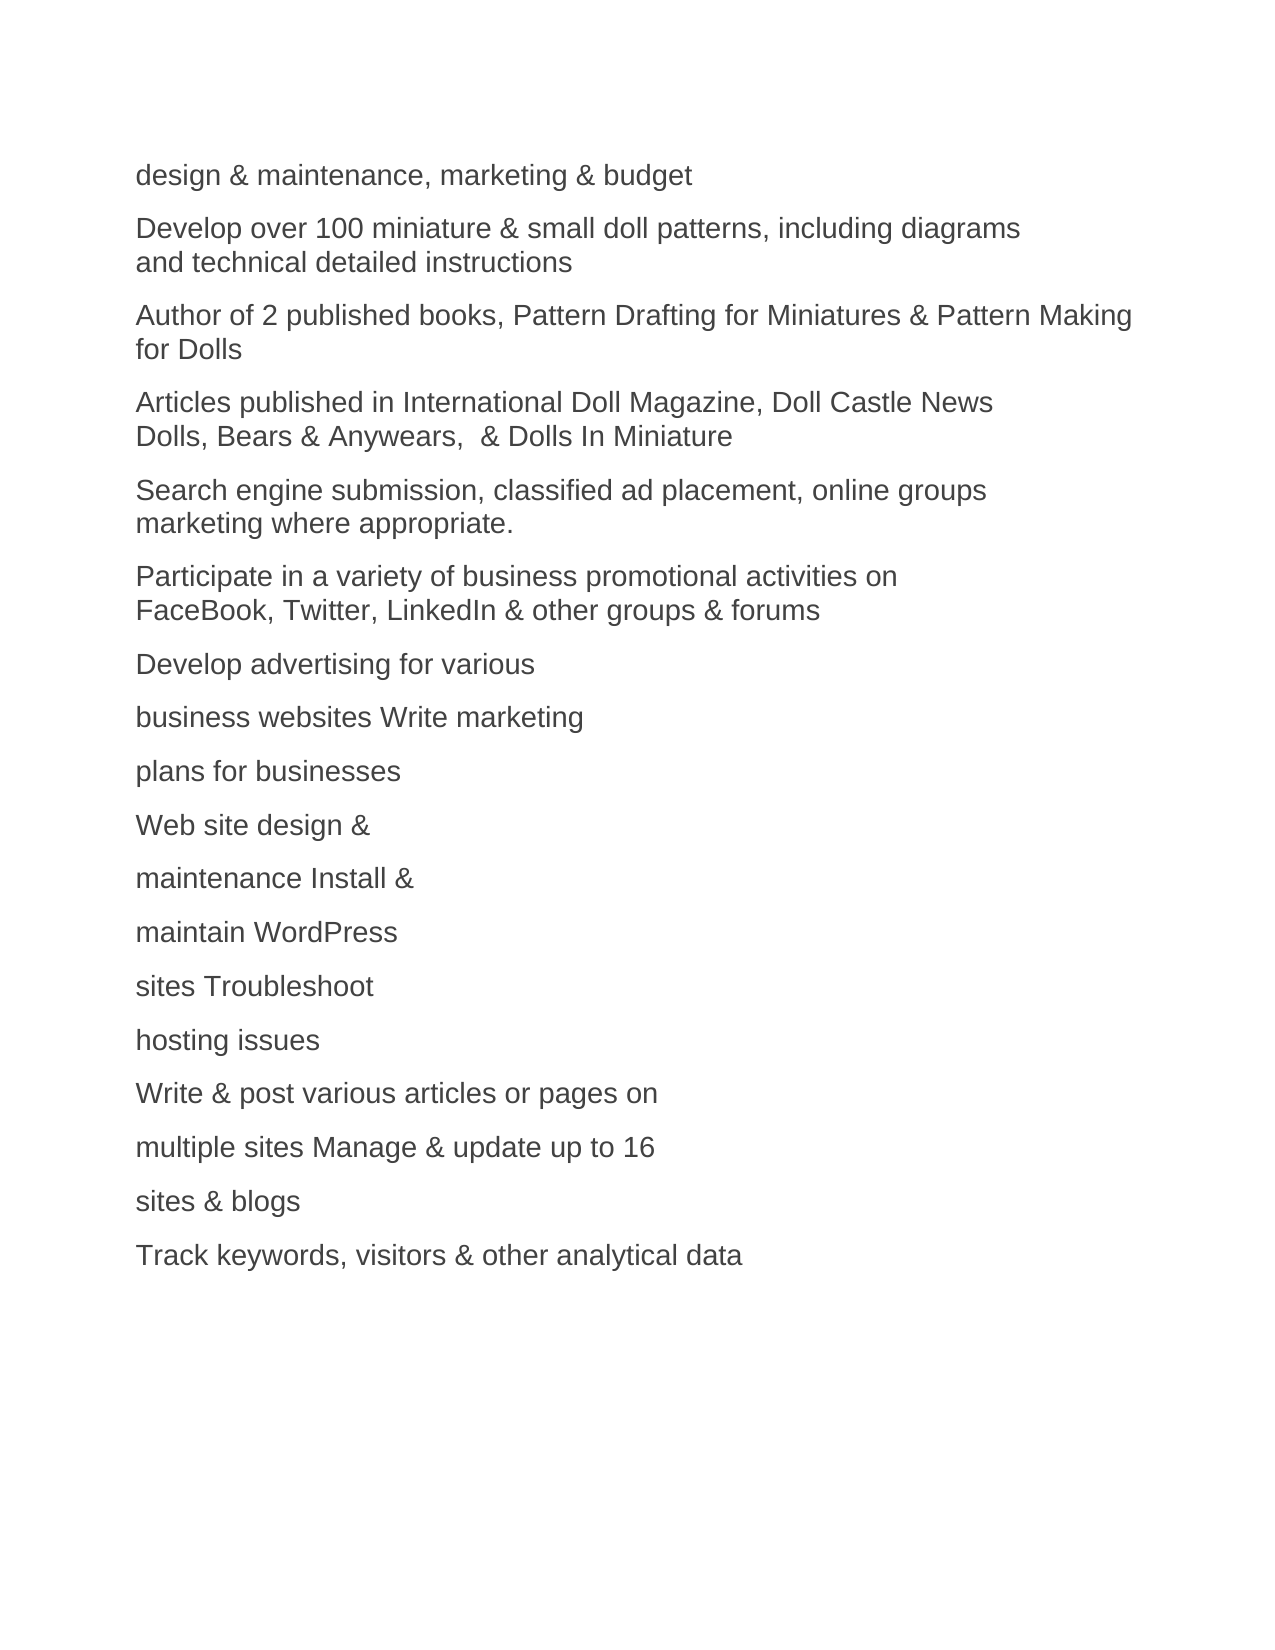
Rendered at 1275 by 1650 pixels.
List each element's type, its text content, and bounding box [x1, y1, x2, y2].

text Author of 2 published books, Pattern Drafting for Miniatures & Pattern Making for Dolls [135, 298, 1139, 365]
text Web site design & maintenance Install & maintain WordPress sites Troubleshoot hosting issues [135, 808, 449, 1056]
text Write & post various articles or pages on multiple sites Manage & update up to 16 sites & blogs [135, 1076, 707, 1217]
text Participate in a variety of business promotional activities on FaceBook, Twitter, LinkedIn & other groups & forums [135, 559, 1021, 627]
text Develop advertising for various business websites Write marketing plans for businesses [135, 647, 652, 787]
text Articles published in International Doll Magazine, Doll Castle News Dolls, Bears & Anywears, & Dolls In Miniature [135, 386, 1058, 453]
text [135, 1238, 781, 1272]
text Search engine submission, classified ad placement, online groups marketing where appropriate. [135, 472, 1083, 539]
text Develop over 100 miniature & small doll patterns, including diagrams and technical detailed instructions [135, 211, 1073, 278]
text design & maintenance, marketing & budget [135, 158, 1139, 191]
